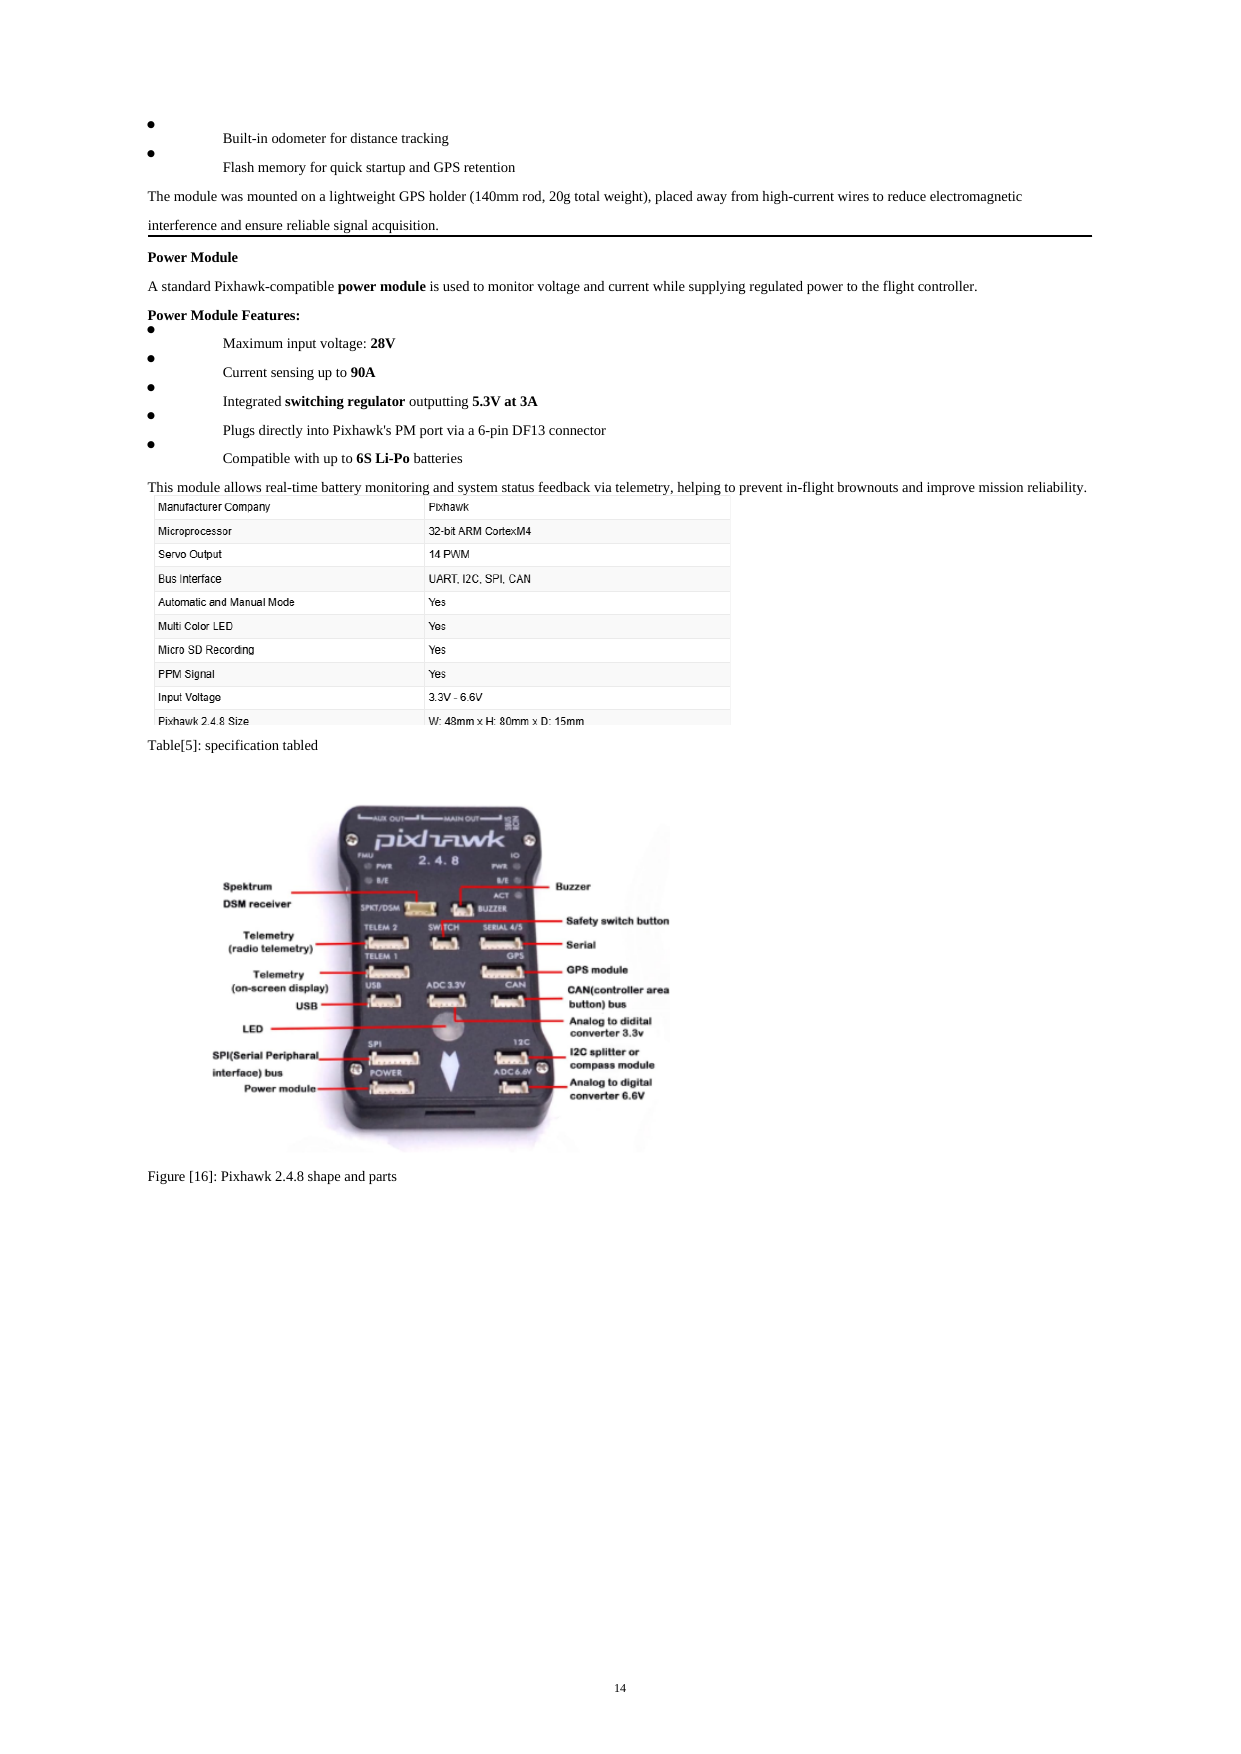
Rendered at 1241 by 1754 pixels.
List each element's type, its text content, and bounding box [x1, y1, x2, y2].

picture [147, 495, 739, 725]
text This module allows real-time battery monitoring and system status feedback via telemetry, helping to prevent in-flight brownouts and improve mission reliability. [147, 467, 1092, 496]
list Current sensing up to 90A [147, 352, 1092, 381]
text Table[5]: specification tabled [147, 724, 1092, 753]
text A standard Pixhawk-compatible power module is used to monitor voltage and current while supplying regulated power to the flight controller. [147, 266, 1092, 294]
list Integrated switching regulator outputting 5.3V at 3A [147, 381, 1092, 409]
list Compatible with up to 6S Li-Po batteries [147, 438, 1092, 467]
list Built-in odometer for distance tracking [147, 118, 1092, 147]
text Power Module [147, 237, 1092, 266]
picture [147, 753, 702, 1157]
list Flash memory for quick startup and GPS retention [147, 147, 1092, 176]
list Plugs directly into Pixhawk's PM port via a 6-pin DF13 connector [147, 409, 1092, 438]
list Maximum input voltage: 28V [147, 323, 1092, 352]
text Power Module Features: [147, 294, 1092, 323]
text The module was mounted on a lightweight GPS holder (140mm rod, 20g total weight), placed away from high-current wires to reduce electromagnetic interference and ensure reliable signal acquisition. [147, 176, 1092, 237]
text Figure [16]: Pixhawk 2.4.8 shape and parts [147, 1156, 1092, 1185]
